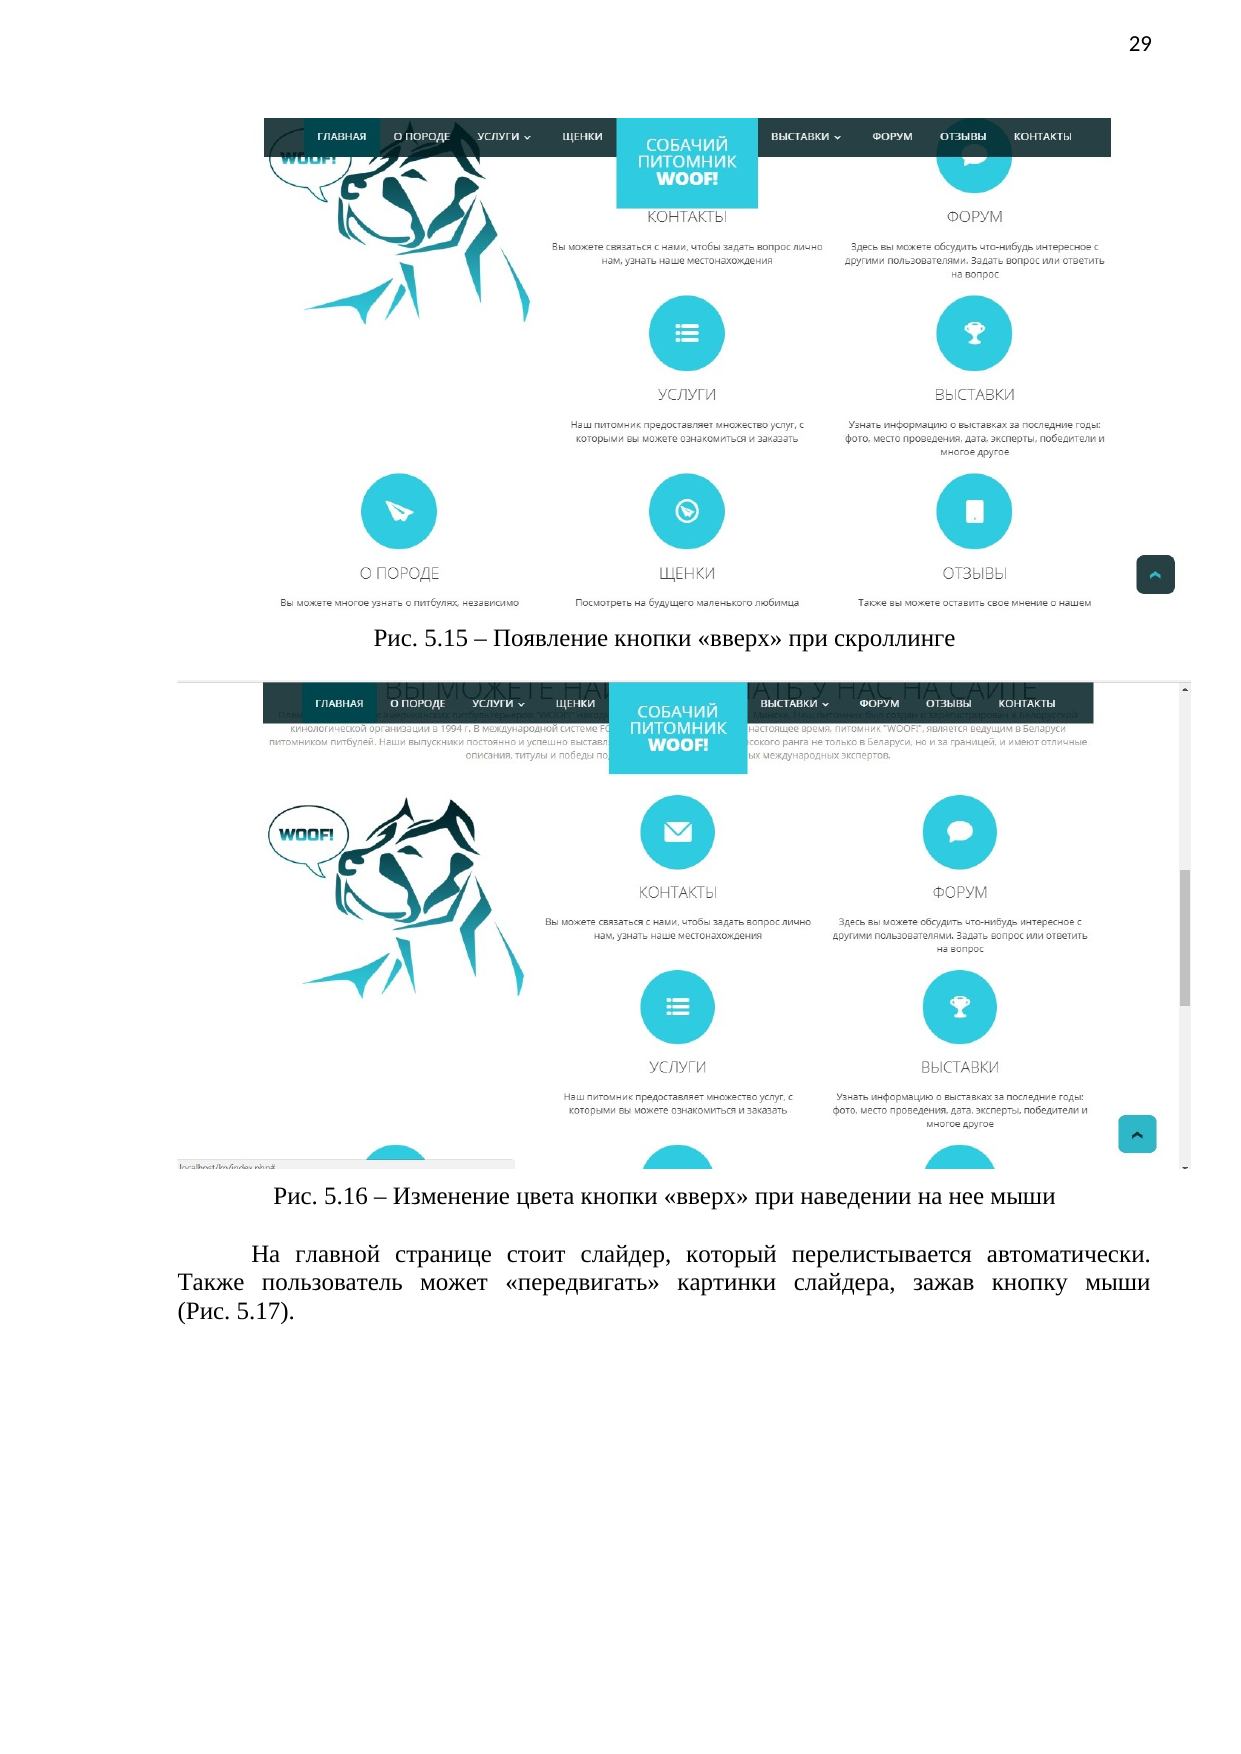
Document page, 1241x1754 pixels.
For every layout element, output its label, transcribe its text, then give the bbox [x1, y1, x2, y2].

text На главной странице стоит слайдер, который перелистывается автоматически. Также пользователь может «передвигать» картинки слайдера, зажав кнопку мыши (Рис. 5.17). [177, 1239, 1152, 1325]
picture [177, 680, 1191, 1169]
text Рис. 5.15 – Появление кнопки «вверх» при скроллинге [177, 623, 1152, 652]
text Рис. 5.16 – Изменение цвета кнопки «вверх» при наведении на нее мыши [177, 1181, 1152, 1209]
picture [177, 118, 1188, 611]
